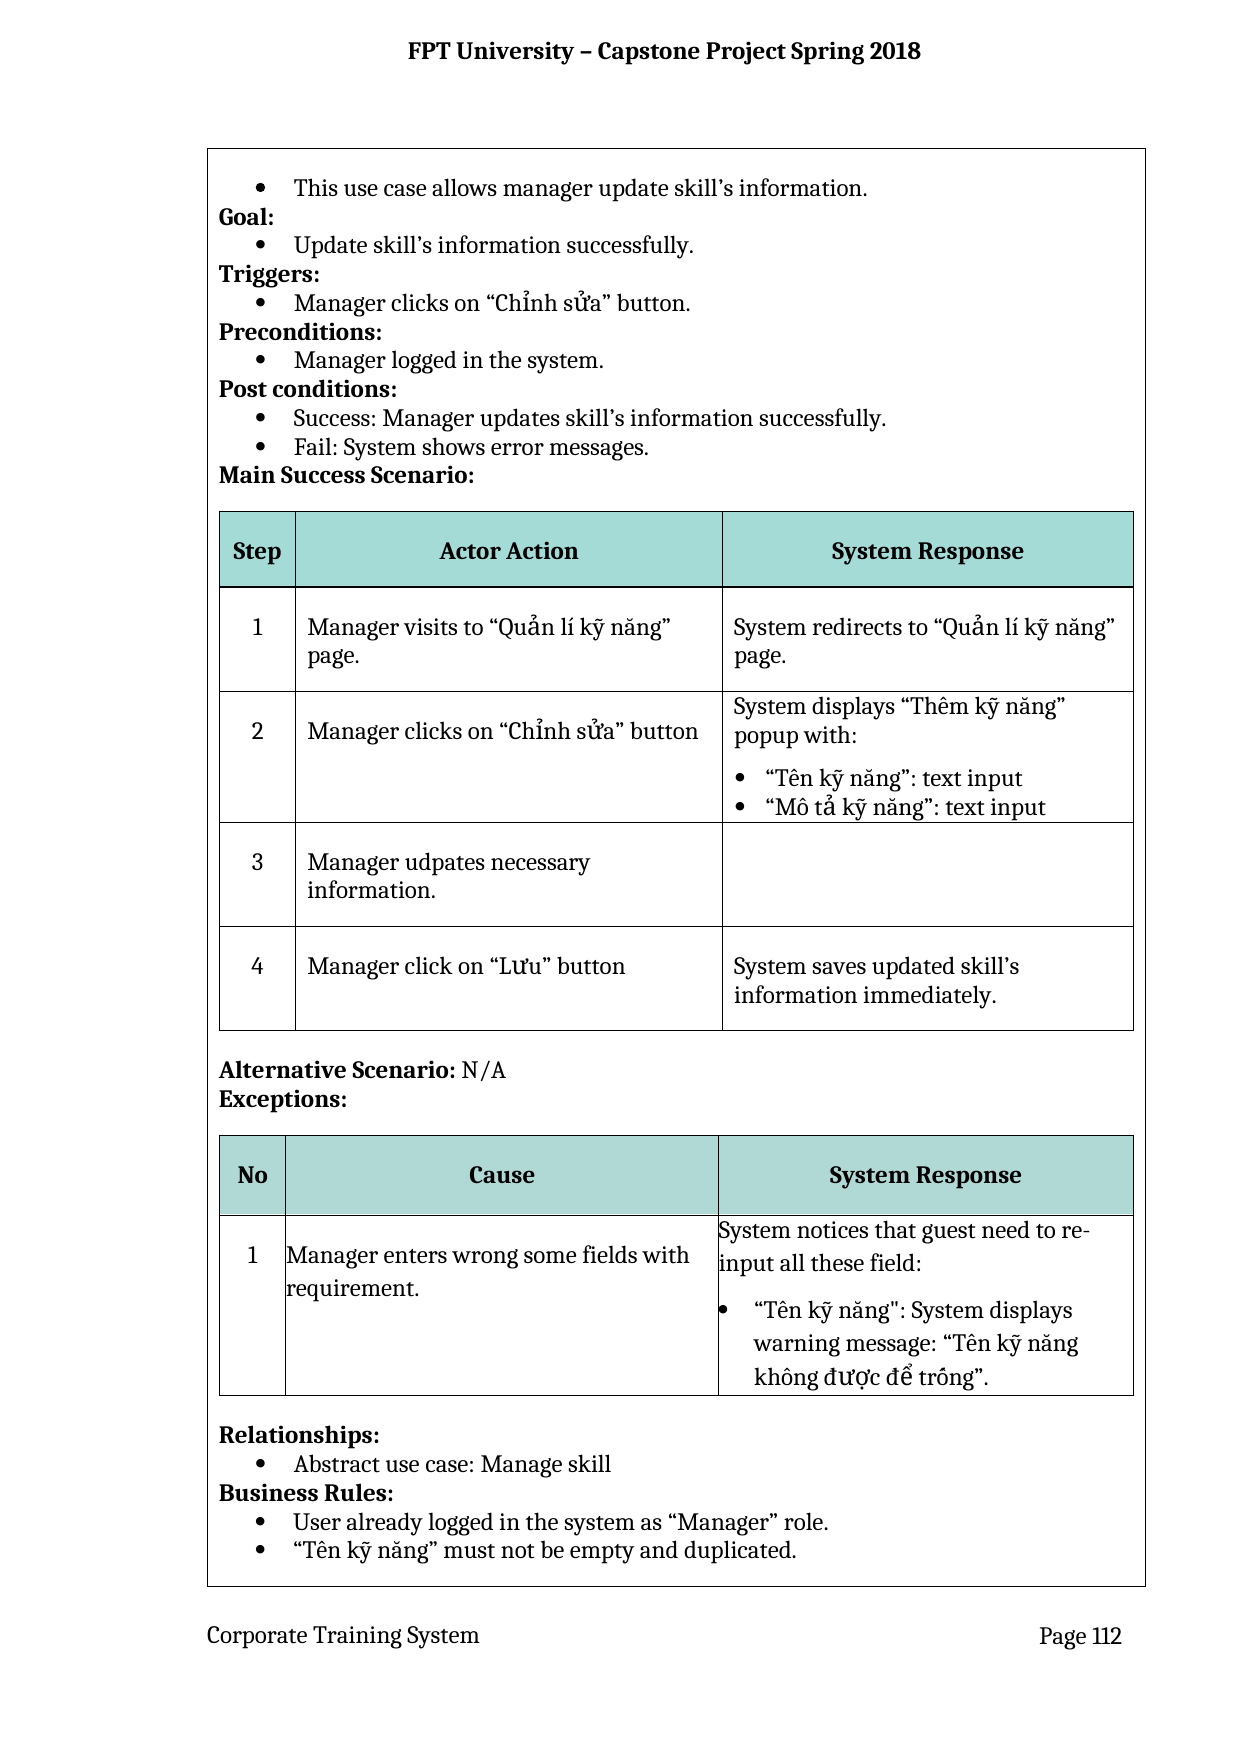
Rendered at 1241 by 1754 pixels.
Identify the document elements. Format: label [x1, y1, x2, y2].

table_cell [208, 149, 1145, 1586]
